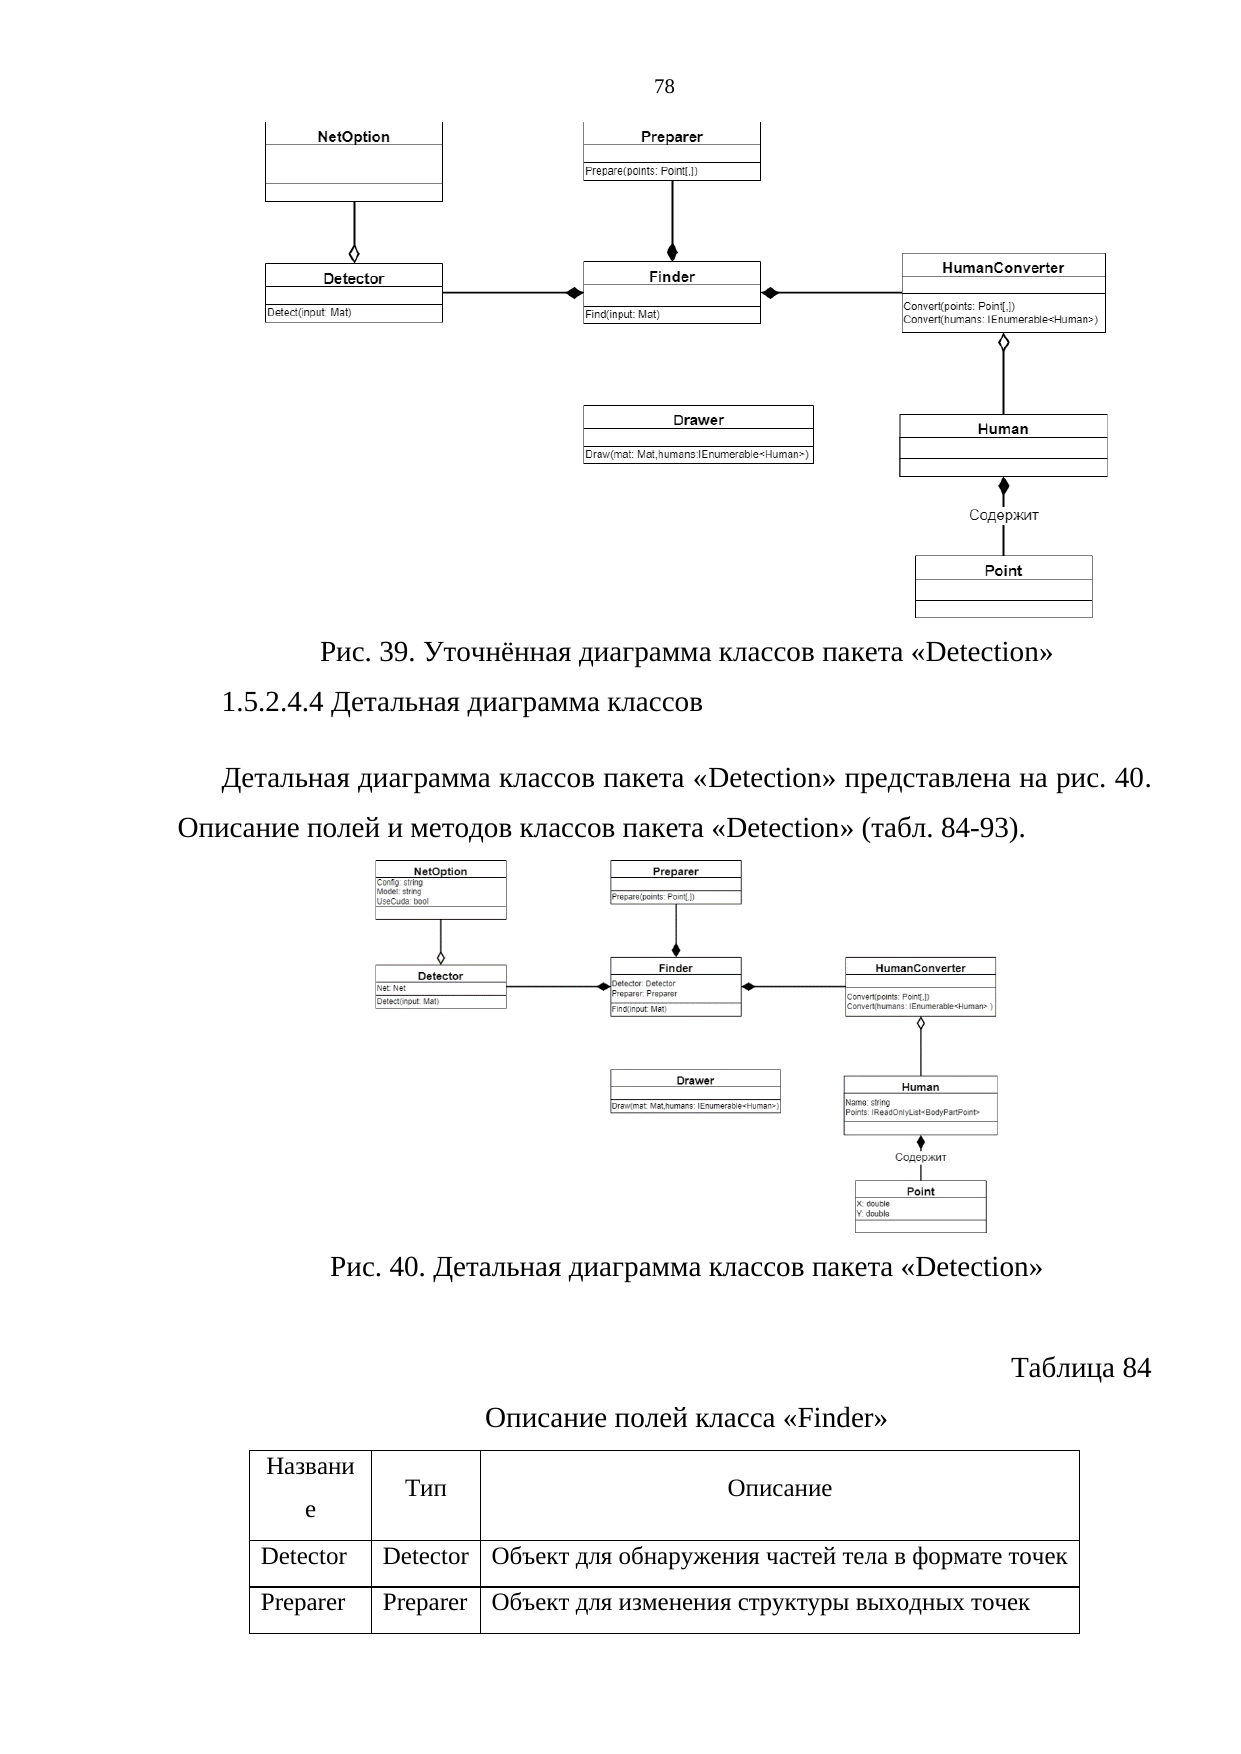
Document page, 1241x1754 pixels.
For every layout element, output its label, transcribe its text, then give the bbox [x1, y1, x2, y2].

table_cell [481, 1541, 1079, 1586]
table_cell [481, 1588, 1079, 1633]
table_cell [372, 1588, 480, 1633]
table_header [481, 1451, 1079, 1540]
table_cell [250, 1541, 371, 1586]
text 1.5.2.4.4 Детальная диаграмма классов [177, 684, 1152, 718]
text Детальная диаграмма классов пакета «Detection» представлена на рис. 40. Описание полей и методов классов пакета «Detection» (табл. 84-93). [177, 760, 1152, 843]
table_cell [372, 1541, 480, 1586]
text Рис. 40. Детальная диаграмма классов пакета «Detection» [177, 1249, 1152, 1283]
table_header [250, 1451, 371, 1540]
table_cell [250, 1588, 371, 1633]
picture [265, 122, 1108, 618]
text Таблица 84 [177, 1350, 1152, 1383]
picture [375, 860, 998, 1233]
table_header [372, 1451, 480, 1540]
text Рис. 39. Уточнённая диаграмма классов пакета «Detection» [177, 634, 1152, 668]
text Описание полей класса «Finder» [177, 1400, 1152, 1434]
